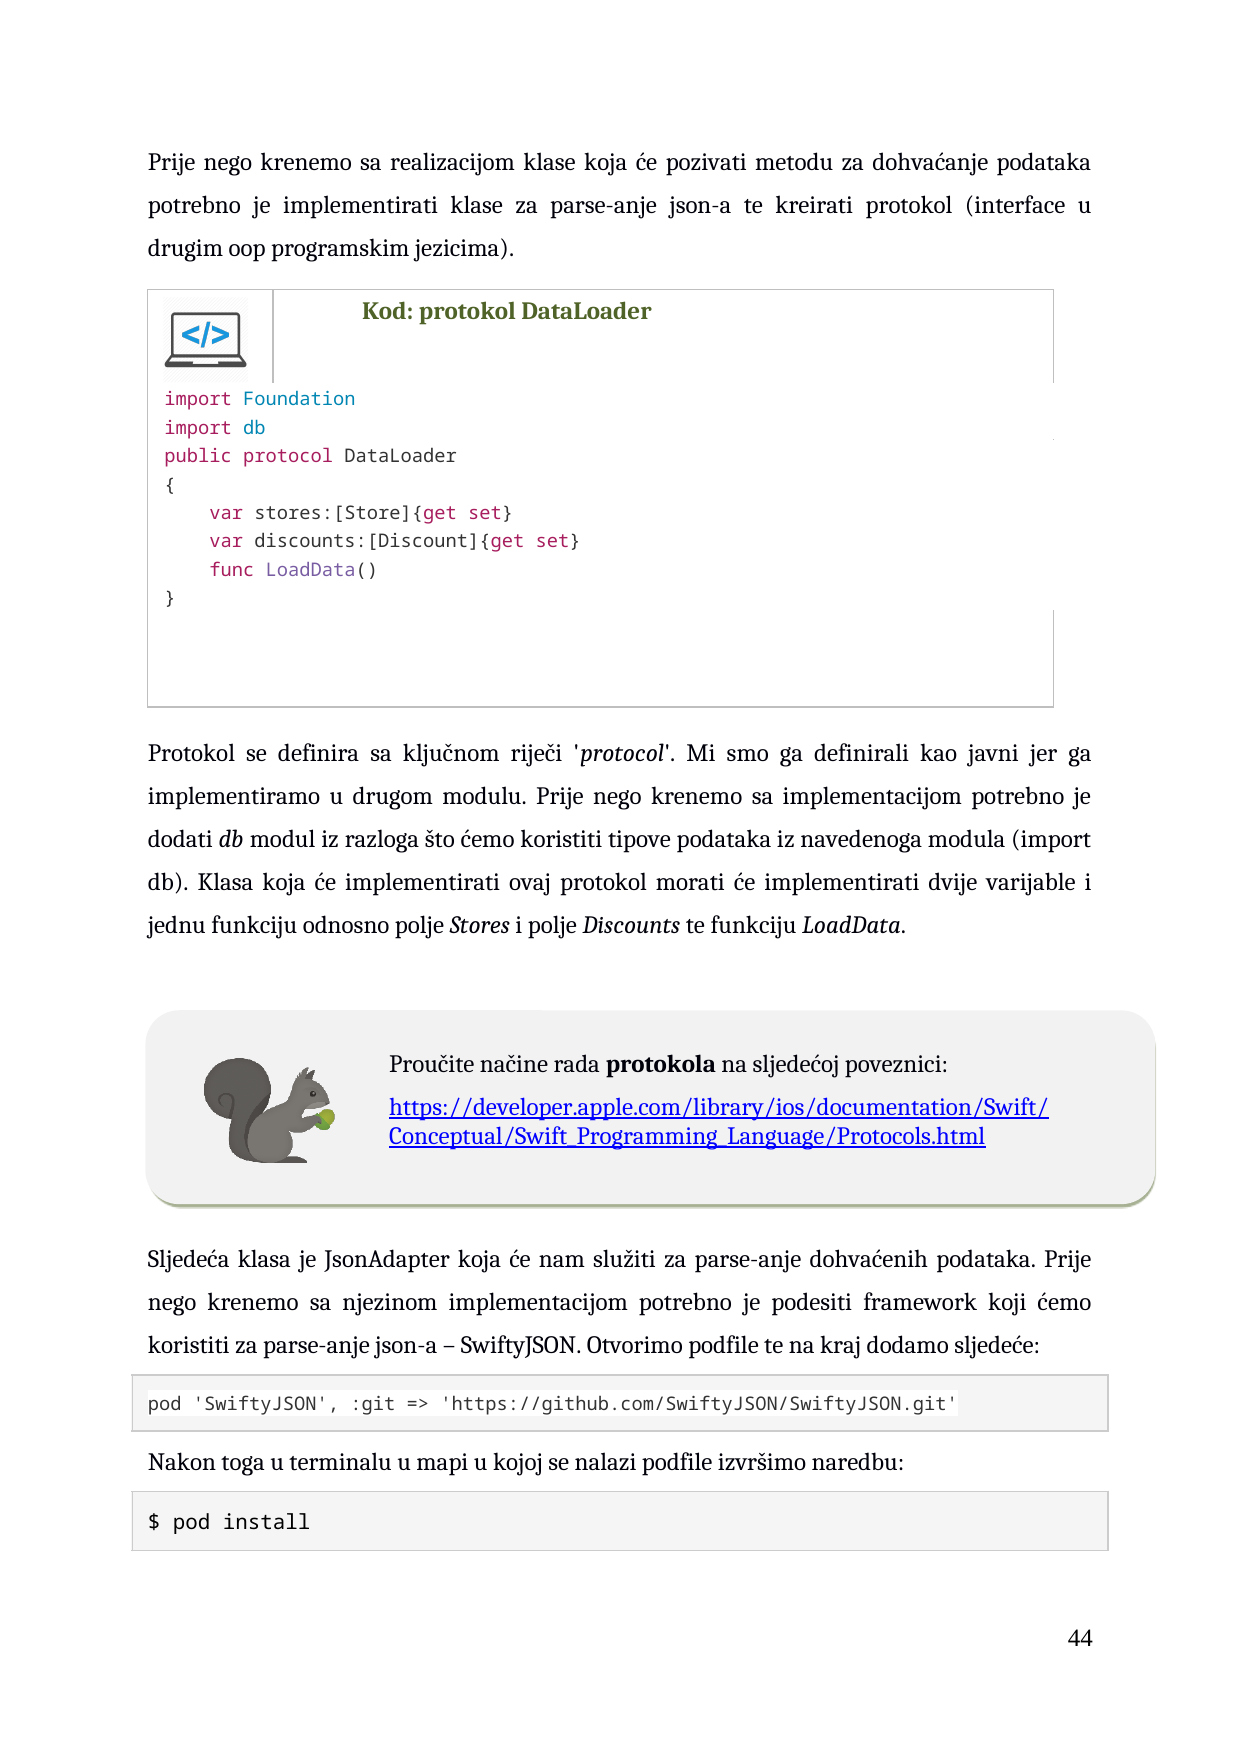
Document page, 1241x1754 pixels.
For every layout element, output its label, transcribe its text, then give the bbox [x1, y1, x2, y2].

text Nakon toga u terminalu u mapi u kojoj se nalazi podfile izvršimo naredbu: [148, 1447, 1093, 1476]
text Protokol se definira sa ključnom riječi 'protocol'. Mi smo ga definirali kao javni jer ga implementiramo u drugom modulu. Prije nego krenemo sa implementacijom potrebno je dodati db modul iz razloga što ćemo koristiti tipove podataka iz navedenoga modula (import db). Klasa koja će implementirati ovaj protokol morati će implementirati dvije varijable i jednu funkciju odnosno polje Stores i polje Discounts te funkciju LoadData. [148, 738, 1093, 940]
text pod 'SwiftyJSON', :git => 'https://github.com/SwiftyJSON/SwiftyJSON.git' [133, 1376, 1107, 1430]
text Prije nego krenemo sa realizacijom klase koja će pozivati metodu za dohvaćanje podataka potrebno je implementirati klase za parse-anje json-a te kreirati protokol (interface u drugim oop programskim jezicima). [148, 148, 1093, 263]
text Sljedeća klasa je JsonAdapter koja će nam služiti za parse-anje dohvaćenih podataka. Prije nego krenemo sa njezinom implementacijom potrebno je podesiti framework koji ćemo koristiti za parse-anje json-a – SwiftyJSON. Otvorimo podfile te na kraj dodamo sljedeće: [148, 1245, 1093, 1360]
picture [162, 297, 249, 383]
text $ pod install [133, 1492, 1107, 1550]
picture [171, 1029, 367, 1186]
